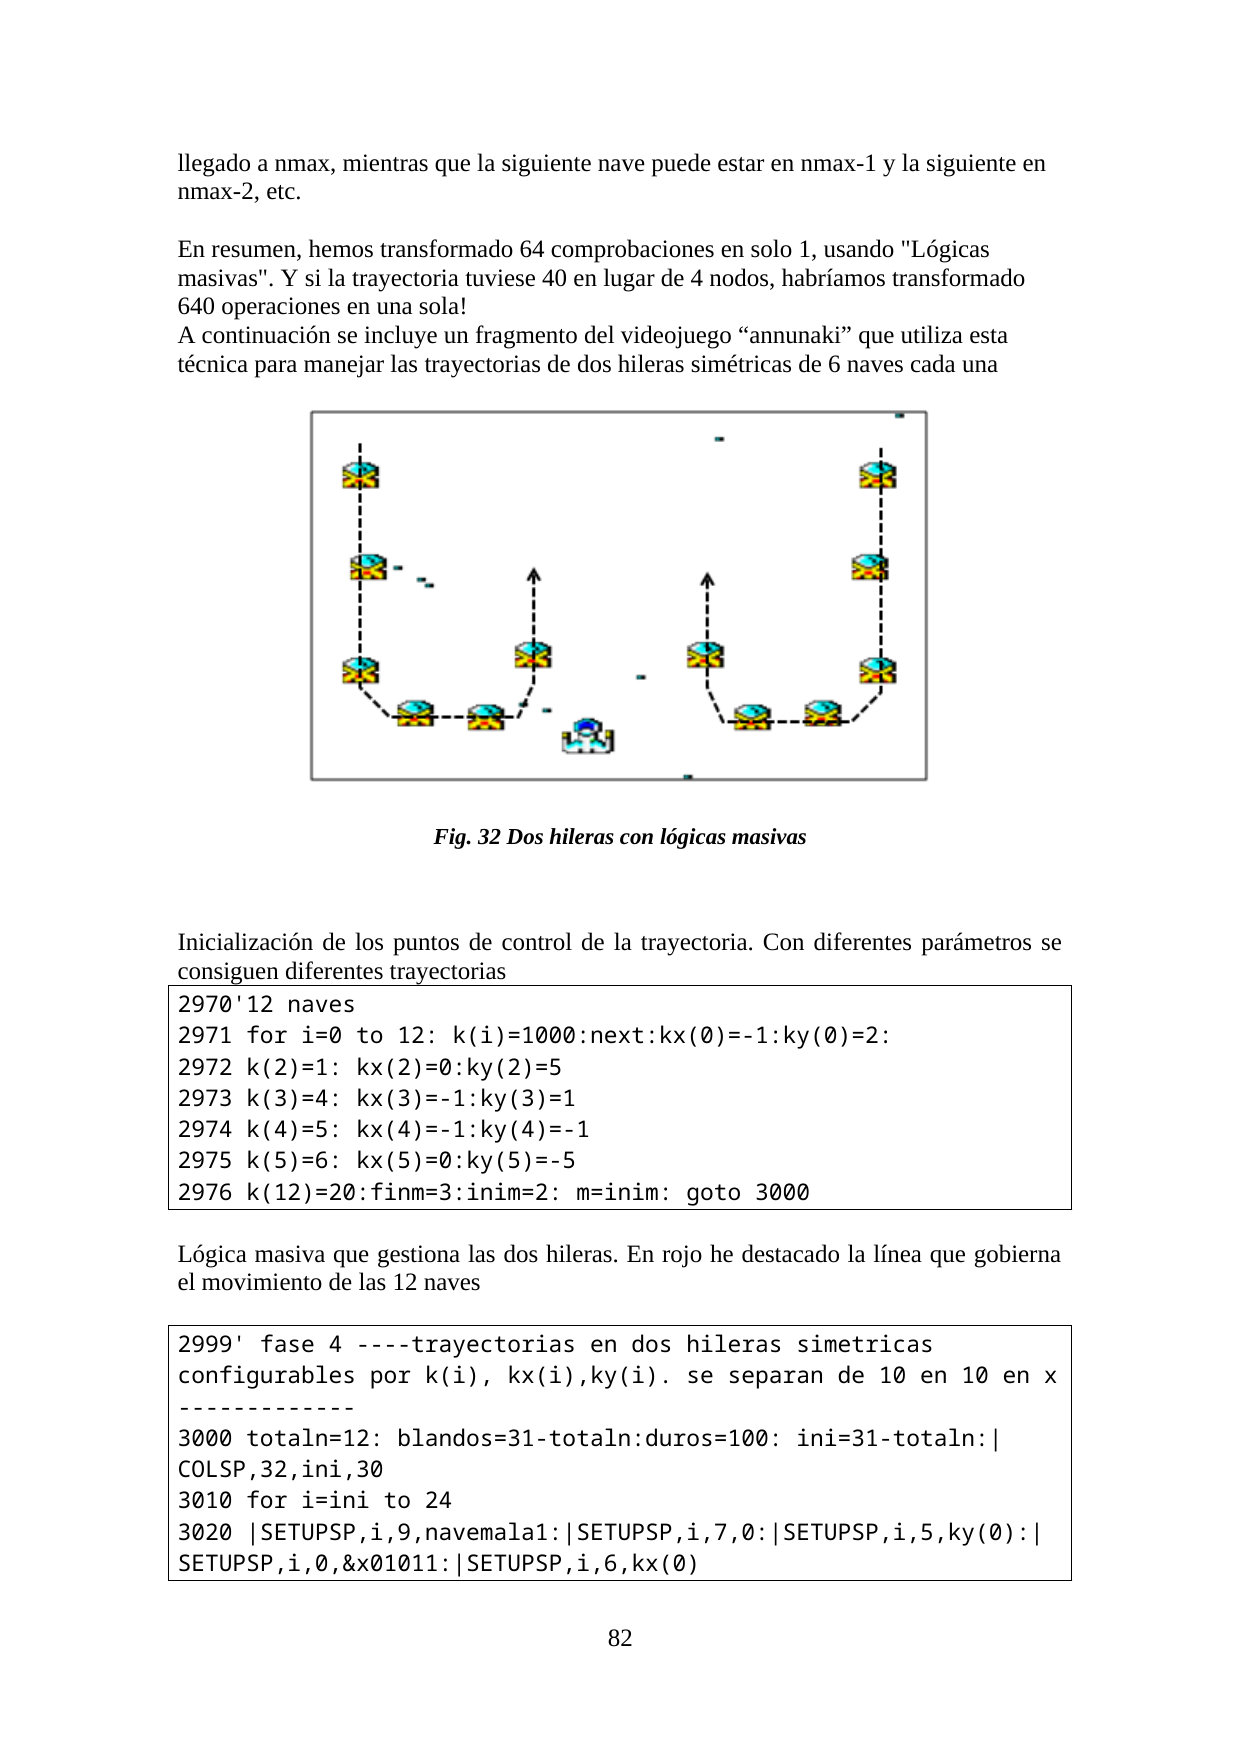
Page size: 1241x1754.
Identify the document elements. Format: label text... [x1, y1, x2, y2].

text 2972 k(2)=1: kx(2)=0:ky(2)=5 [177, 1051, 1063, 1082]
text Lógica masiva que gestiona las dos hileras. En rojo he destacado la línea que gobierna el movimiento de las 12 naves [177, 1239, 1063, 1296]
text 2999' fase 4 ----trayectorias en dos hileras simetricas configurables por k(i), kx(i),ky(i). se separan de 10 en 10 en x ------------- [169, 1326, 1071, 1422]
text 2974 k(4)=5: kx(4)=-1:ky(4)=-1 [177, 1113, 1063, 1144]
picture [304, 406, 936, 794]
text 3020 |SETUPSP,i,9,navemala1:|SETUPSP,i,7,0:|SETUPSP,i,5,ky(0):|SETUPSP,i,0,&x01011:|SETUPSP,i,6,kx(0) [169, 1512, 1071, 1580]
text 2975 k(5)=6: kx(5)=0:ky(5)=-5 [177, 1144, 1063, 1172]
text 2970'12 naves [169, 986, 1071, 1019]
text 3010 for i=ini to 24 [177, 1484, 1063, 1512]
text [177, 148, 1063, 320]
text 2971 for i=0 to 12: k(i)=1000:next:kx(0)=-1:ky(0)=2: [177, 1019, 1063, 1051]
text 2973 k(3)=4: kx(3)=-1:ky(3)=1 [177, 1082, 1063, 1113]
text 3000 totaln=12: blandos=31-totaln:duros=100: ini=31-totaln:|COLSP,32,ini,30 [177, 1422, 1063, 1484]
text Inicialización de los puntos de control de la trayectoria. Con diferentes parámetros se consiguen diferentes trayectorias [177, 927, 1063, 985]
text A continuación se incluye un fragmento del videojuego “annunaki” que utiliza esta técnica para manejar las trayectorias de dos hileras simétricas de 6 naves cada una [177, 320, 1063, 378]
text 2976 k(12)=20:finm=3:inim=2: m=inim: goto 3000 [169, 1172, 1071, 1209]
